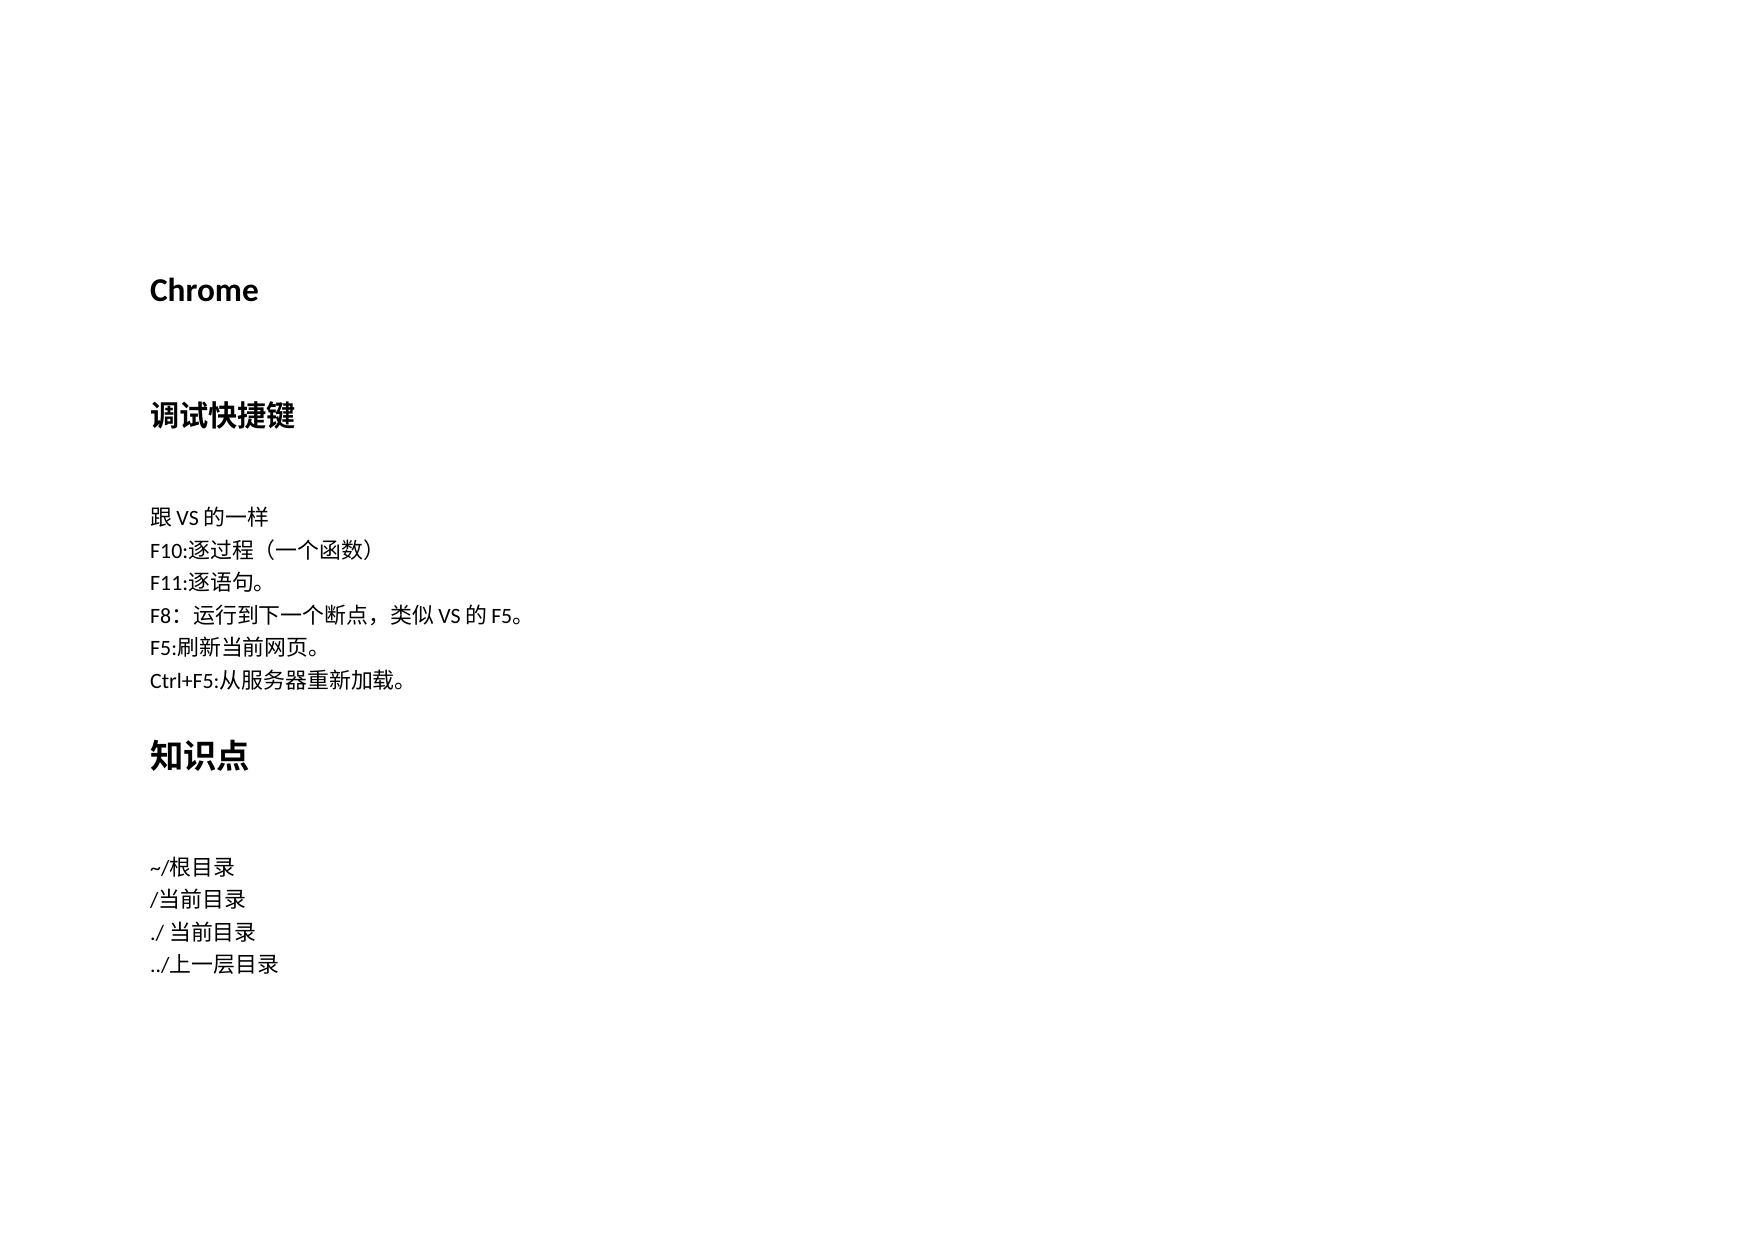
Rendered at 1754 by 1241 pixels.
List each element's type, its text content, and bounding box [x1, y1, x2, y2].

text 跟VS的一样 [150, 500, 1604, 532]
text /当前目录 [150, 882, 1604, 914]
text F8：运行到下一个断点，类似VS的F5。 [150, 597, 1604, 630]
text F5:刷新当前网页。 [150, 630, 1604, 662]
subtitle 调试快捷键 [150, 381, 1604, 446]
text ./ 当前目录 [150, 914, 1604, 947]
text Ctrl+F5:从服务器重新加载。 [150, 662, 1604, 695]
subtitle Chrome [150, 257, 1604, 322]
subtitle 知识点 [150, 722, 1604, 787]
text F10:逐过程（一个函数） [150, 532, 1604, 565]
text ~/根目录 [150, 849, 1604, 882]
text F11:逐语句。 [150, 565, 1604, 597]
text ../上一层目录 [150, 947, 1604, 979]
